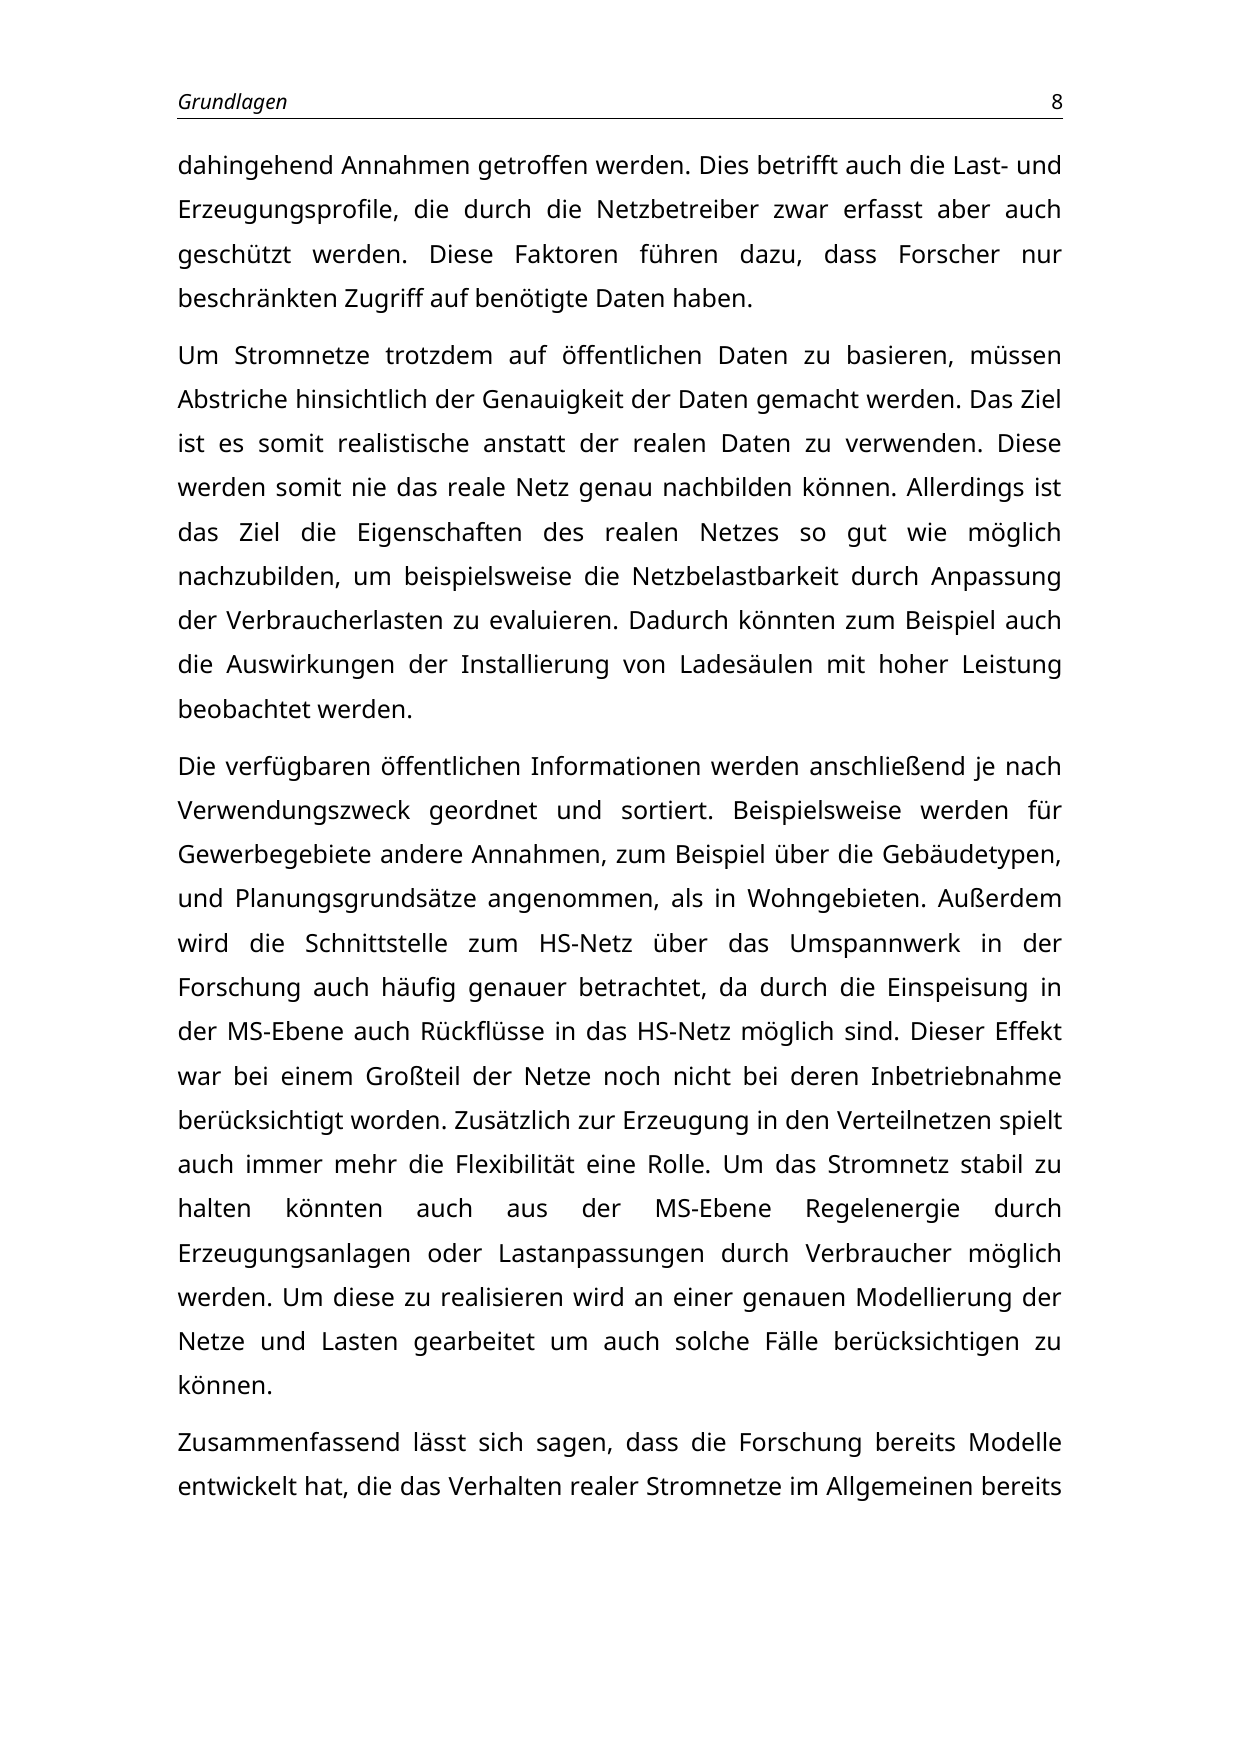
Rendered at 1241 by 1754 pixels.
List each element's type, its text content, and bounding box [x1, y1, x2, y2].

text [177, 1425, 1063, 1503]
text Die verfügbaren öffentlichen Informationen werden anschließend je nach Verwendungszweck geordnet und sortiert. Beispielsweise werden für Gewerbegebiete andere Annahmen, zum Beispiel über die Gebäudetypen, und Planungsgrundsätze angenommen, als in Wohngebieten. Außerdem wird die Schnittstelle zum HS-Netz über das Umspannwerk in der Forschung auch häufig genauer betrachtet, da durch die Einspeisung in der MS-Ebene auch Rückflüsse in das HS-Netz möglich sind. Dieser Effekt war bei einem Großteil der Netze noch nicht bei deren Inbetriebnahme berücksichtigt worden. Zusätzlich zur Erzeugung in den Verteilnetzen spielt auch immer mehr die Flexibilität eine Rolle. Um das Stromnetz stabil zu halten könnten auch aus der MS-Ebene Regelenergie durch Erzeugungsanlagen oder Lastanpassungen durch Verbraucher möglich werden. Um diese zu realisieren wird an einer genauen Modellierung der Netze und Lasten gearbeitet um auch solche Fälle berücksichtigen zu können. [177, 748, 1063, 1402]
text Um Stromnetze trotzdem auf öffentlichen Daten zu basieren, müssen Abstriche hinsichtlich der Genauigkeit der Daten gemacht werden. Das Ziel ist es somit realistische anstatt der realen Daten zu verwenden. Diese werden somit nie das reale Netz genau nachbilden können. Allerdings ist das Ziel die Eigenschaften des realen Netzes so gut wie möglich nachzubilden, um beispielsweise die Netzbelastbarkeit durch Anpassung der Verbraucherlasten zu evaluieren. Dadurch könnten zum Beispiel auch die Auswirkungen der Installierung von Ladesäulen mit hoher Leistung beobachtet werden. [177, 337, 1063, 726]
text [177, 148, 1063, 314]
